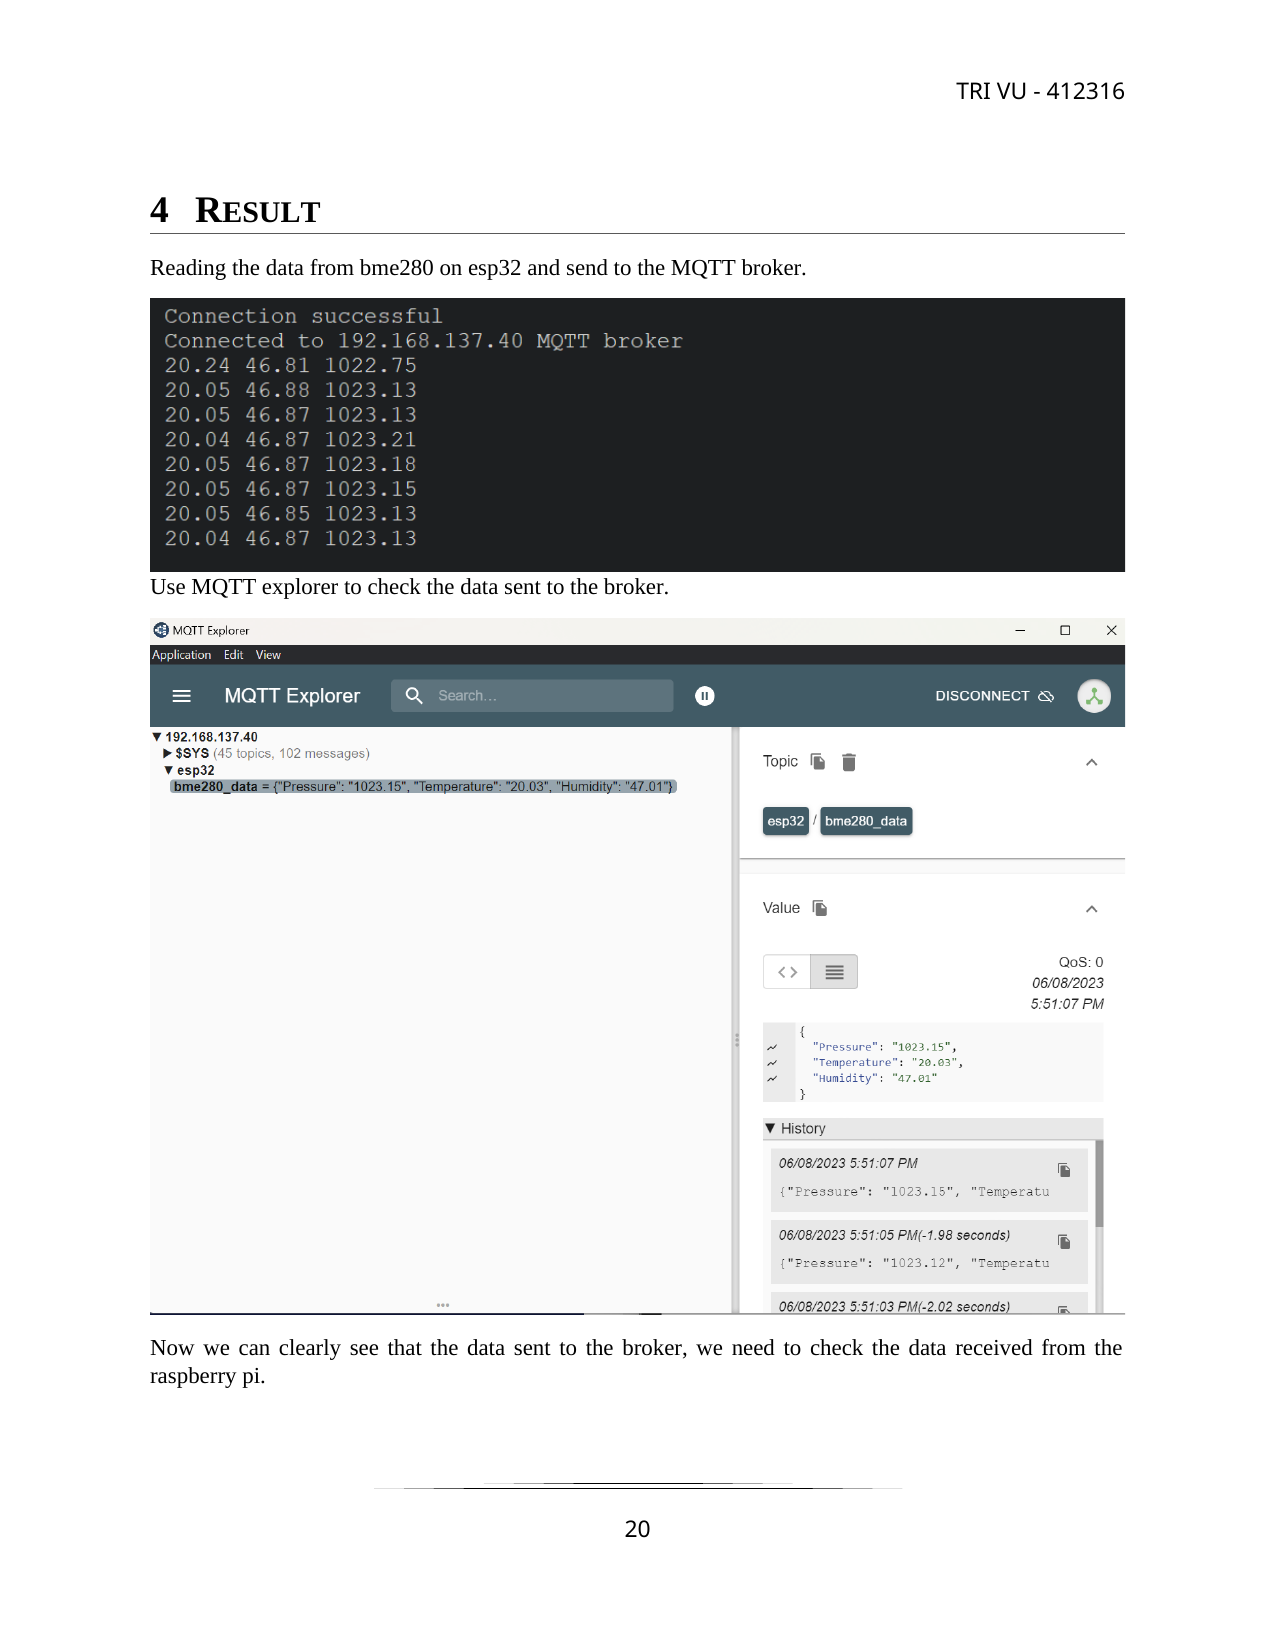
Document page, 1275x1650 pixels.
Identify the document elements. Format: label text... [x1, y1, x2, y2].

picture [150, 298, 1125, 572]
text Use MQTT explorer to check the data sent to the broker. [150, 572, 1125, 599]
picture [150, 618, 1125, 1315]
subtitle Result [150, 187, 1125, 233]
text Now we can clearly see that the data sent to the broker, we need to check the data received from the raspberry pi. [150, 1334, 1125, 1389]
text Reading the data from bme280 on esp32 and send to the MQTT broker. [150, 254, 1125, 280]
